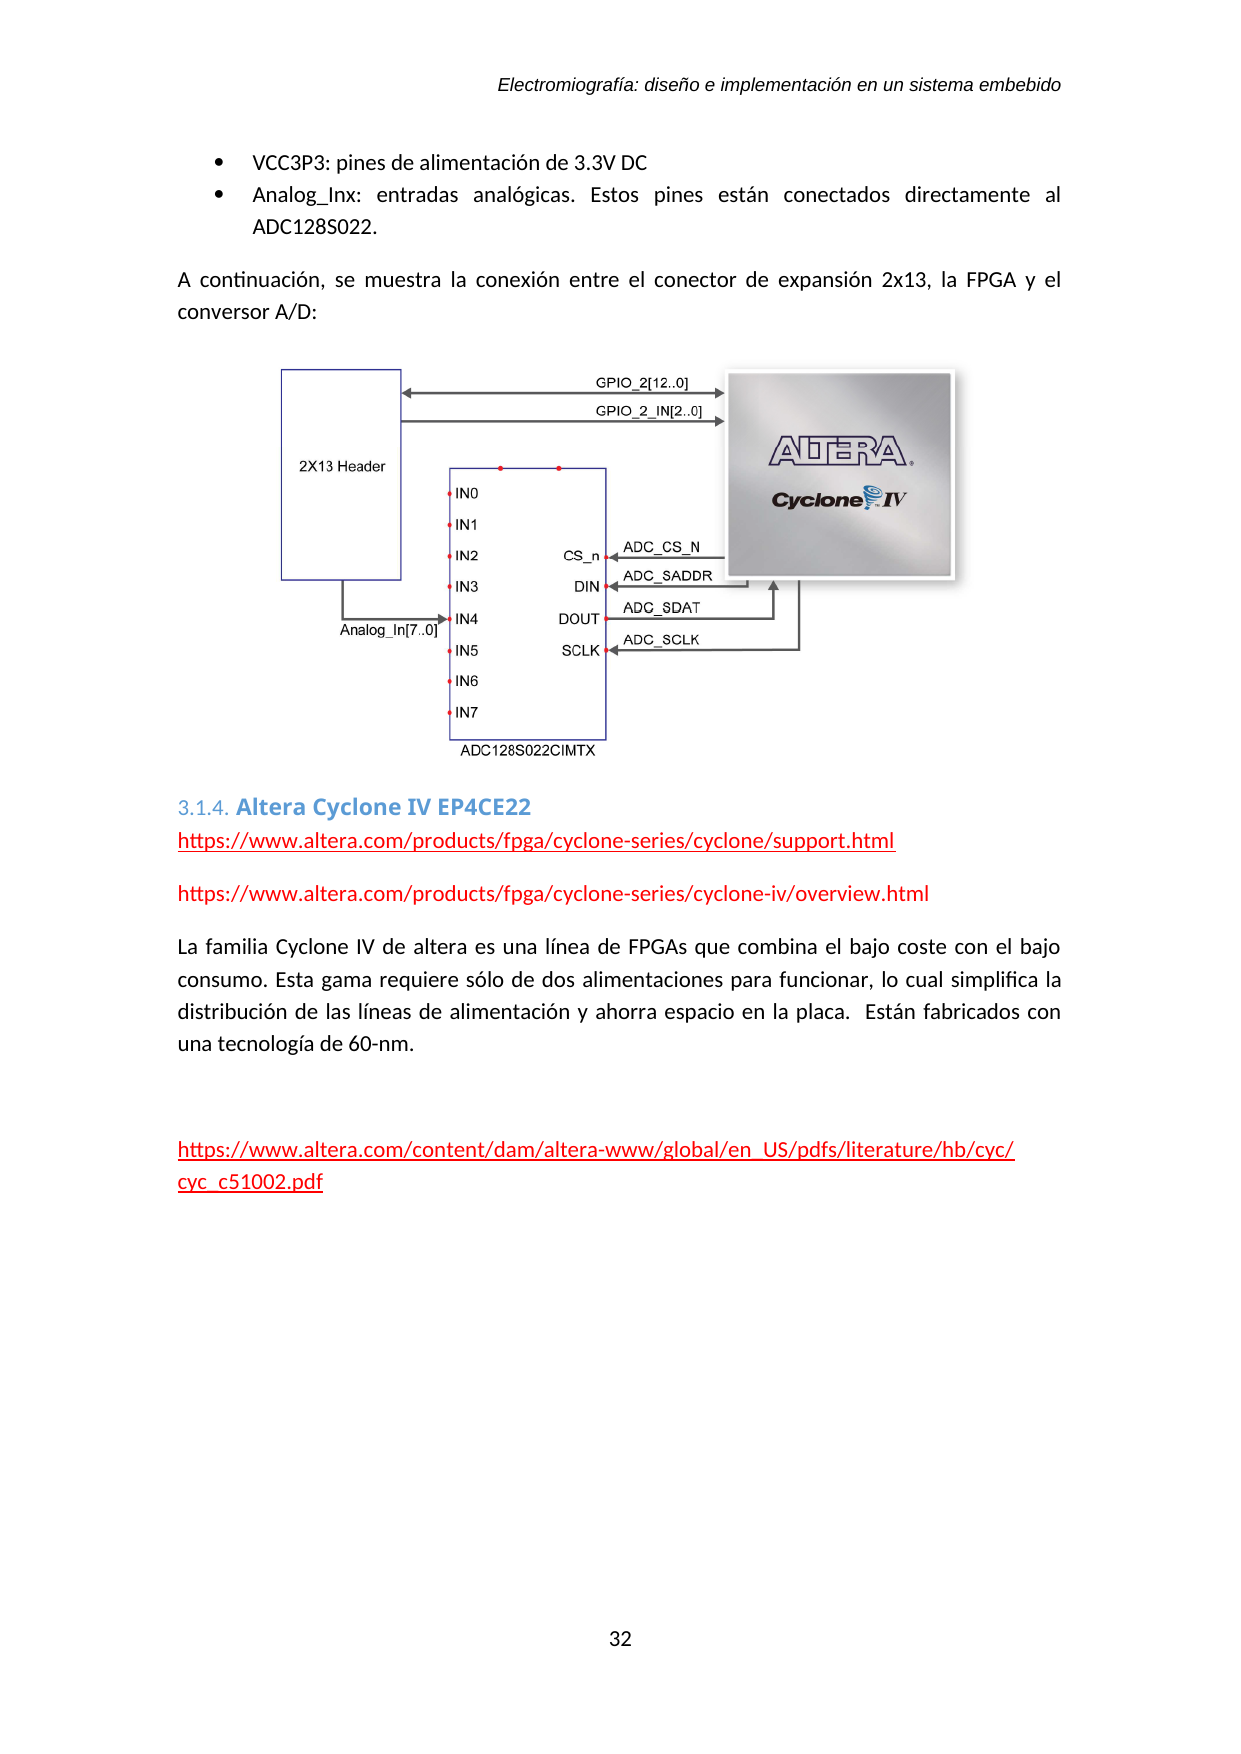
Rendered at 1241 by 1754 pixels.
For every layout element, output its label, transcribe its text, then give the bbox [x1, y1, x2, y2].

list VCC3P3: pines de alimentación de 3.3V DC [215, 148, 1063, 176]
text La familia Cyclone IV de altera es una línea de FPGAs que combina el bajo coste con el bajo consumo. Esta gama requiere sólo de dos alimentaciones para funcionar, lo cual simplifica la distribución de las líneas de alimentación y ahorra espacio en la placa. Están fabricados con una tecnología de 60-nm. [177, 932, 1063, 1057]
text A continuación, se muestra la conexión entre el conector de expansión 2x13, la FPGA y el conversor A/D: [177, 265, 1063, 325]
text https://www.altera.com/products/fpga/cyclone-series/cyclone-iv/overview.html [177, 879, 1063, 907]
subtitle Altera Cyclone IV EP4CE22 [177, 791, 1063, 822]
text https://www.altera.com/content/dam/altera-www/global/en_US/pdfs/literature/hb/cyc/cyc_c51002.pdf [177, 1135, 1063, 1195]
text https://www.altera.com/products/fpga/cyclone-series/cyclone/support.html [177, 826, 1063, 854]
list Analog_Inx: entradas analógicas. Estos pines están conectados directamente al ADC128S022. [215, 180, 1063, 240]
picture [266, 350, 974, 766]
